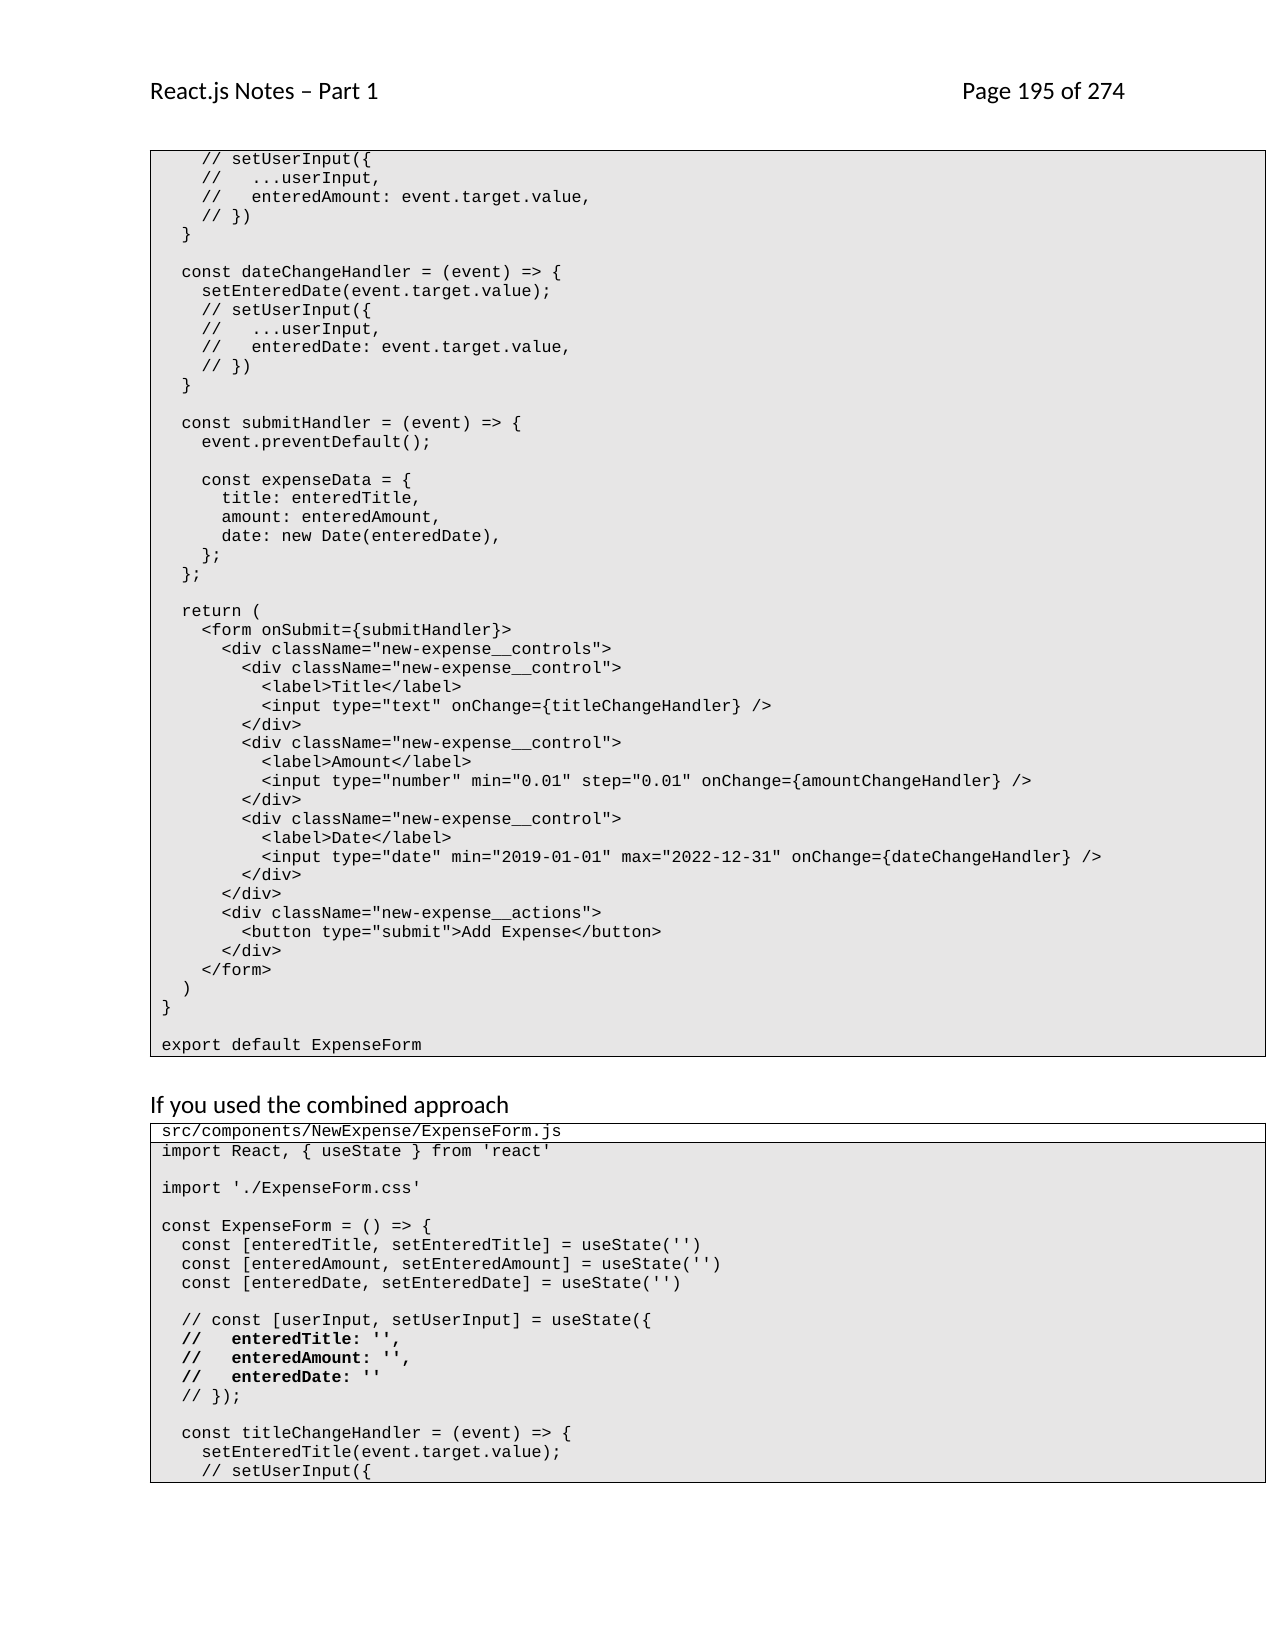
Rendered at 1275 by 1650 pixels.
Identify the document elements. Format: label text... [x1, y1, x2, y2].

table_header src/components/NewExpense/ExpenseForm.js [151, 1124, 1265, 1142]
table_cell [151, 151, 1265, 1056]
text If you used the combined approach [150, 1089, 1125, 1120]
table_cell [151, 1143, 1265, 1482]
